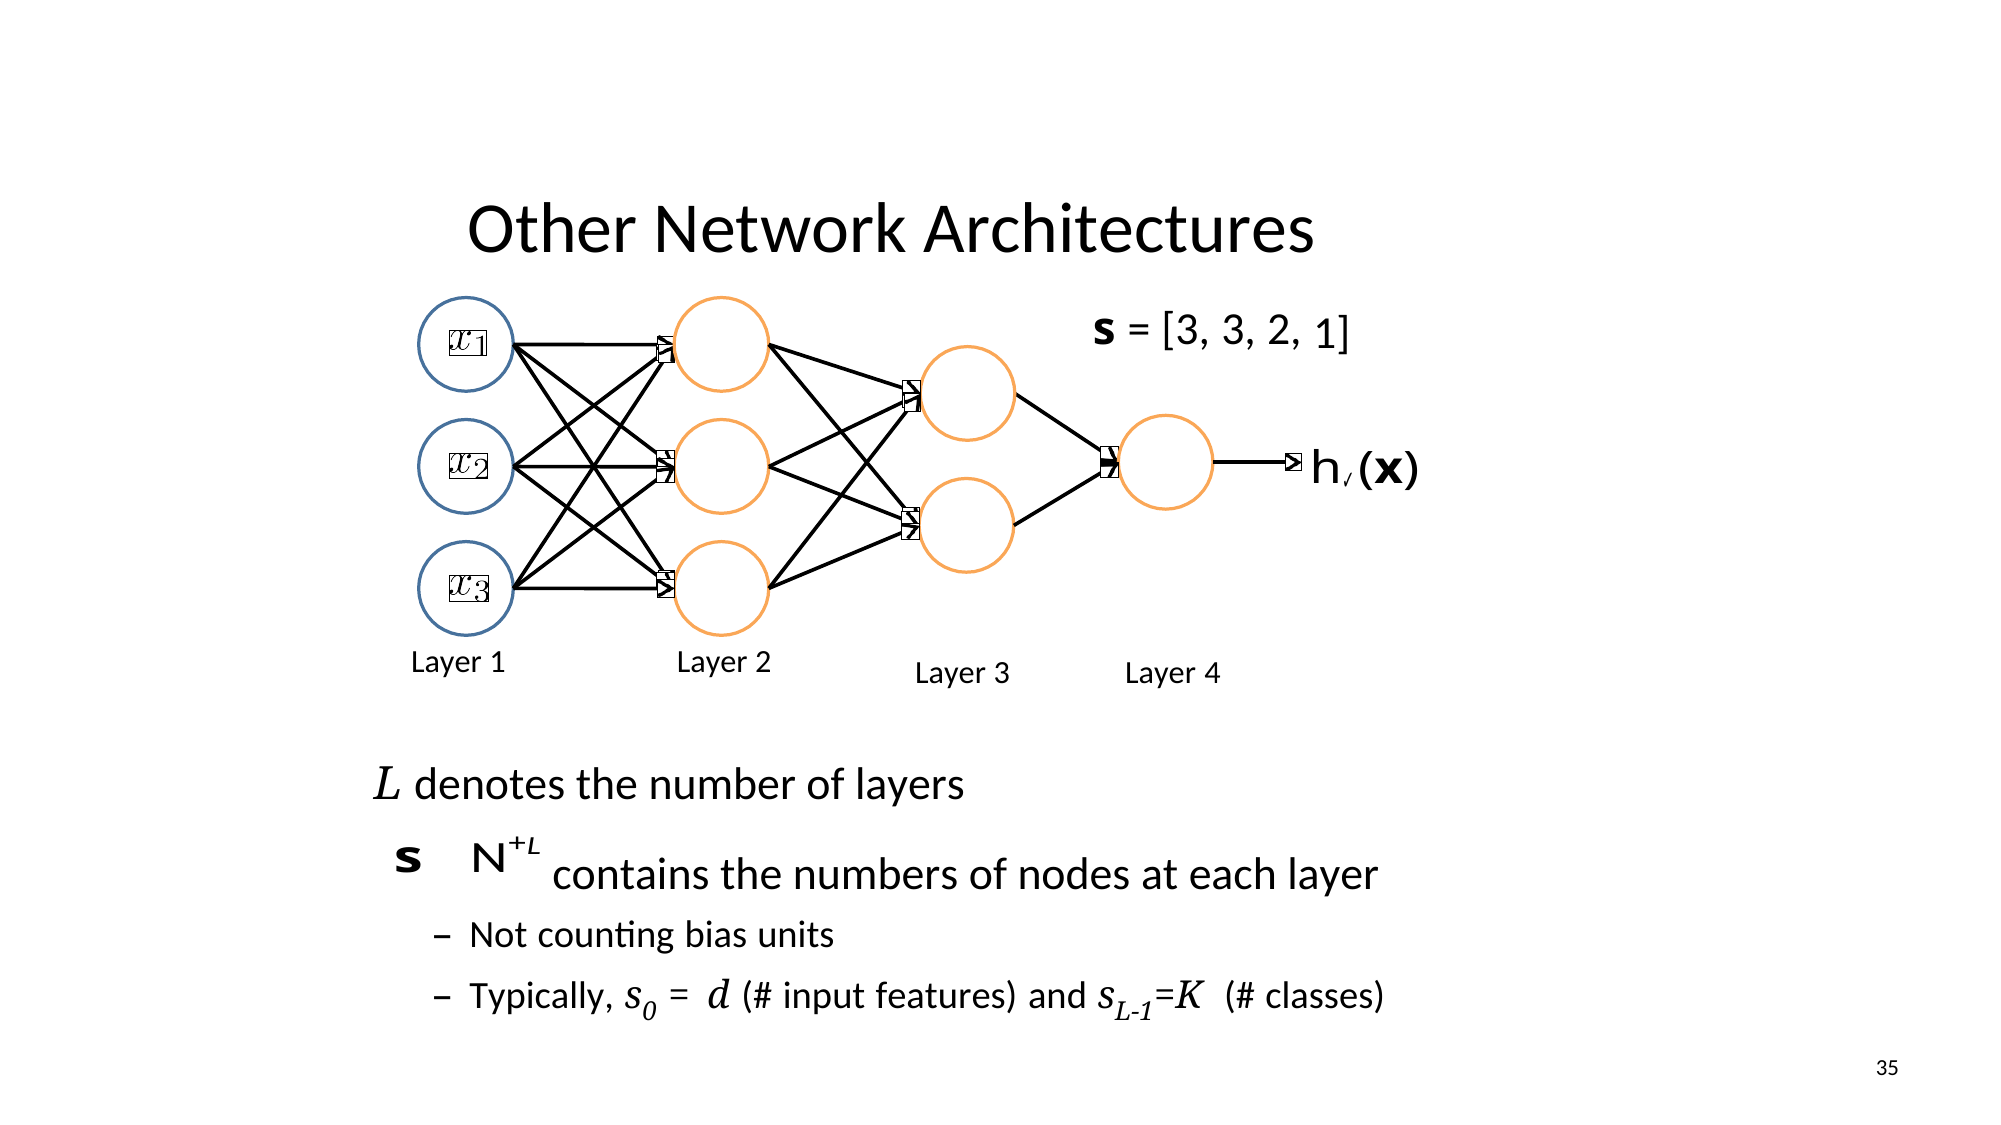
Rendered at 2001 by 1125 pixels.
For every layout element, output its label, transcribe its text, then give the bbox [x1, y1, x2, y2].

picture [1101, 447, 1118, 462]
picture [450, 576, 488, 601]
picture [902, 512, 919, 523]
picture [450, 331, 486, 355]
picture [657, 467, 674, 482]
picture [1286, 454, 1301, 470]
text contains the numbers of nodes at each layer [552, 845, 1960, 901]
picture [658, 580, 674, 597]
text Layer 4 [1125, 652, 1960, 692]
picture [1101, 463, 1118, 477]
text L denotes the number of layers [373, 750, 1960, 813]
picture [905, 394, 920, 411]
list Not counting bias units [432, 906, 1960, 959]
picture [658, 459, 674, 466]
picture [658, 337, 672, 344]
text s N+L [23, 825, 541, 886]
subtitle Other Network Architectures [467, 183, 1960, 271]
picture [450, 454, 487, 478]
text h✓(x) [1309, 430, 1960, 497]
text 1] [1313, 304, 1960, 360]
picture [902, 524, 919, 539]
picture [903, 381, 920, 392]
picture [657, 451, 675, 458]
picture [659, 345, 674, 362]
list Typically, s0 = d (# input features) and sL-1=K (# classes) [432, 967, 1960, 1028]
picture [657, 573, 674, 579]
text Layer 1 Layer 2 [411, 641, 773, 681]
text Layer 3 [915, 652, 1011, 692]
